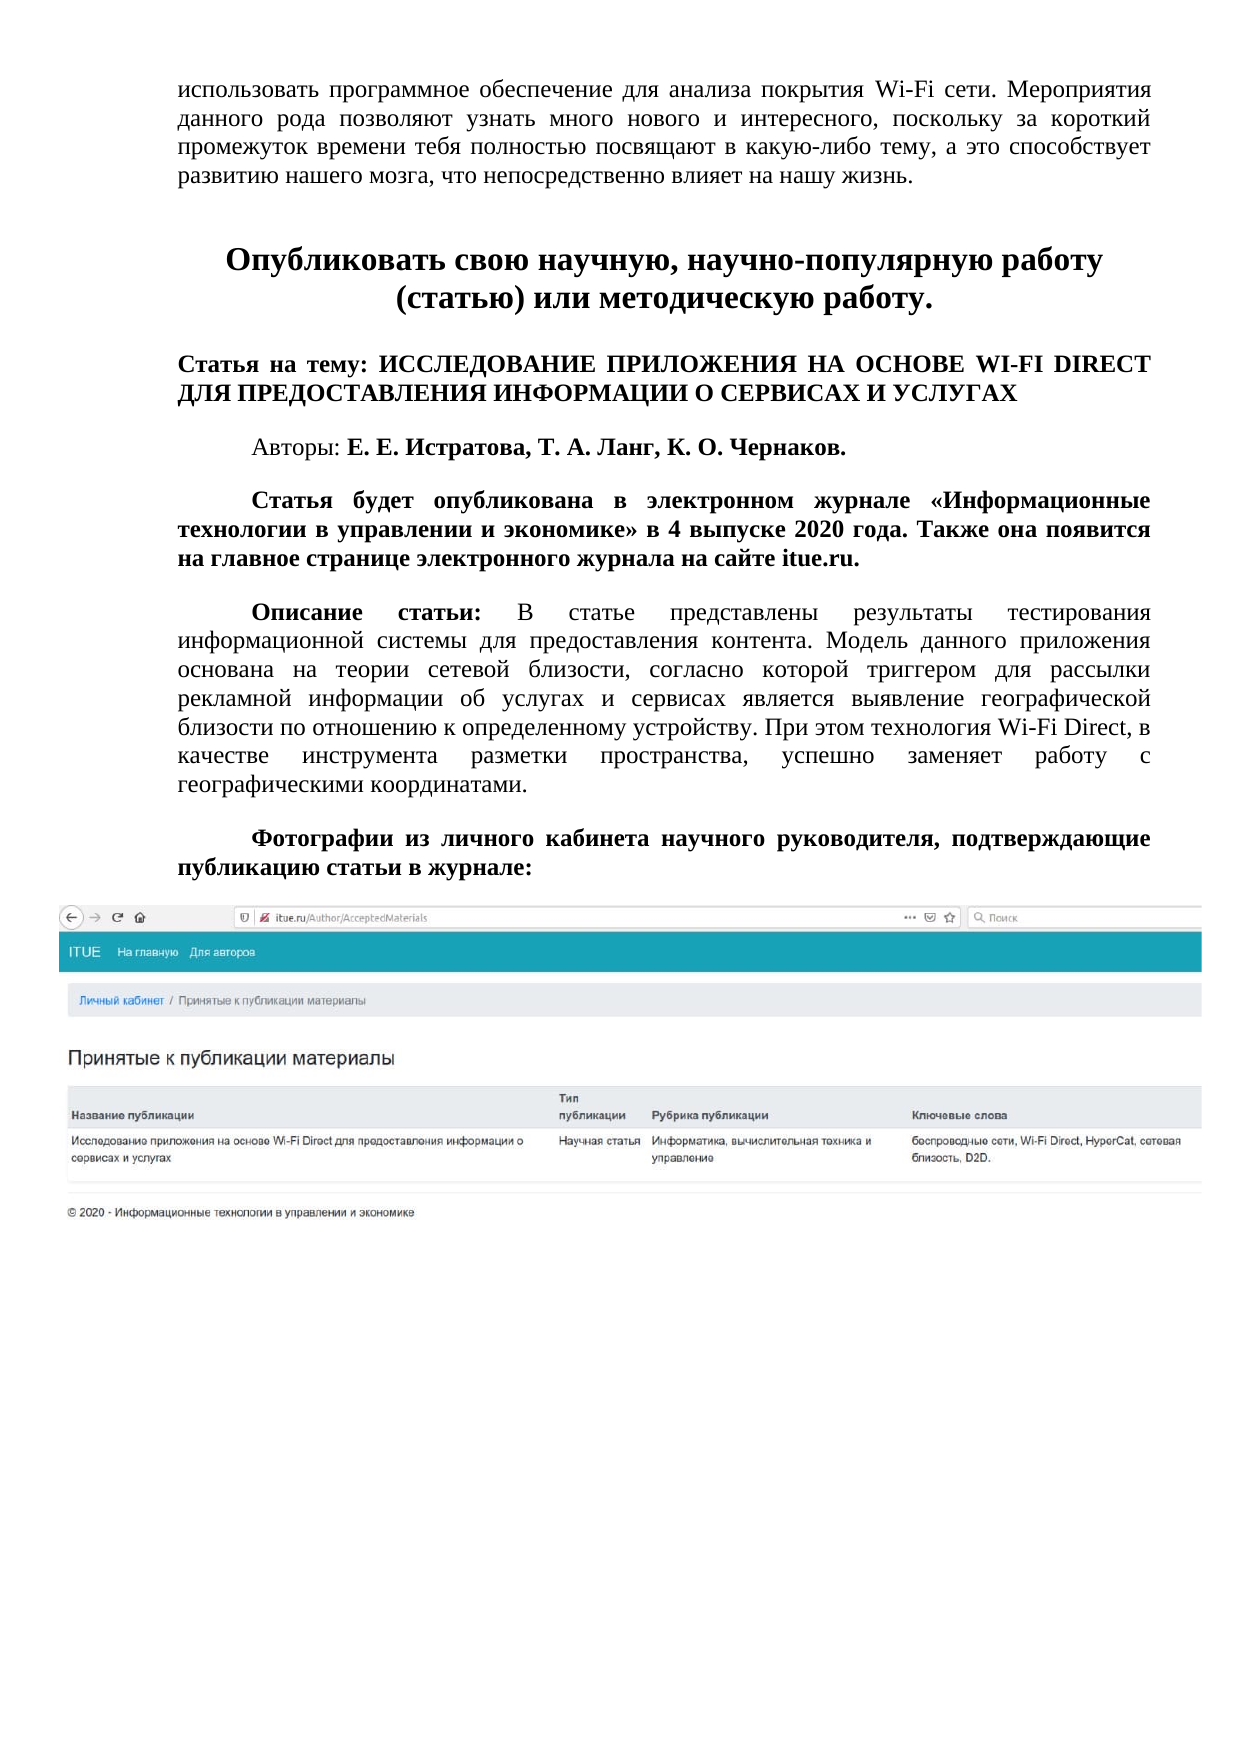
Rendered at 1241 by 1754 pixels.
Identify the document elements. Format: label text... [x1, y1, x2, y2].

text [177, 74, 1152, 189]
text Статья на тему: ИССЛЕДОВАНИЕ ПРИЛОЖЕНИЯ НА ОСНОВЕ WI-FI DIRECT ДЛЯ ПРЕДОСТАВЛЕНИЯ ИНФОРМАЦИИ О СЕРВИСАХ И УСЛУГАХ [177, 349, 1152, 407]
text Статья будет опубликована в электронном журнале «Информационные технологии в управлении и экономике» в 4 выпуске 2020 года. Также она появится на главное странице электронного журнала на сайте itue.ru. [177, 485, 1152, 572]
text Описание статьи: В статье представлены результаты тестирования информационной системы для предоставления контента. Модель данного приложения основана на теории сетевой близости, согласно которой триггером для рассылки рекламной информации об услугах и сервисах является выявление географической близости по отношению к определенному устройству. При этом технология Wi-Fi Direct, в качестве инструмента разметки пространства, успешно заменяет работу с географическими координатами. [177, 597, 1152, 798]
subtitle Опубликовать свою научную, научно-популярную работу (статью) или методическую работу. [177, 239, 1152, 316]
text Авторы: Е. Е. Истратова, Т. А. Ланг, К. О. Чернаков. [177, 432, 1152, 460]
text Фотографии из личного кабинета научного руководителя, подтверждающие публикацию статьи в журнале: [177, 823, 1152, 880]
picture [59, 905, 1202, 1244]
